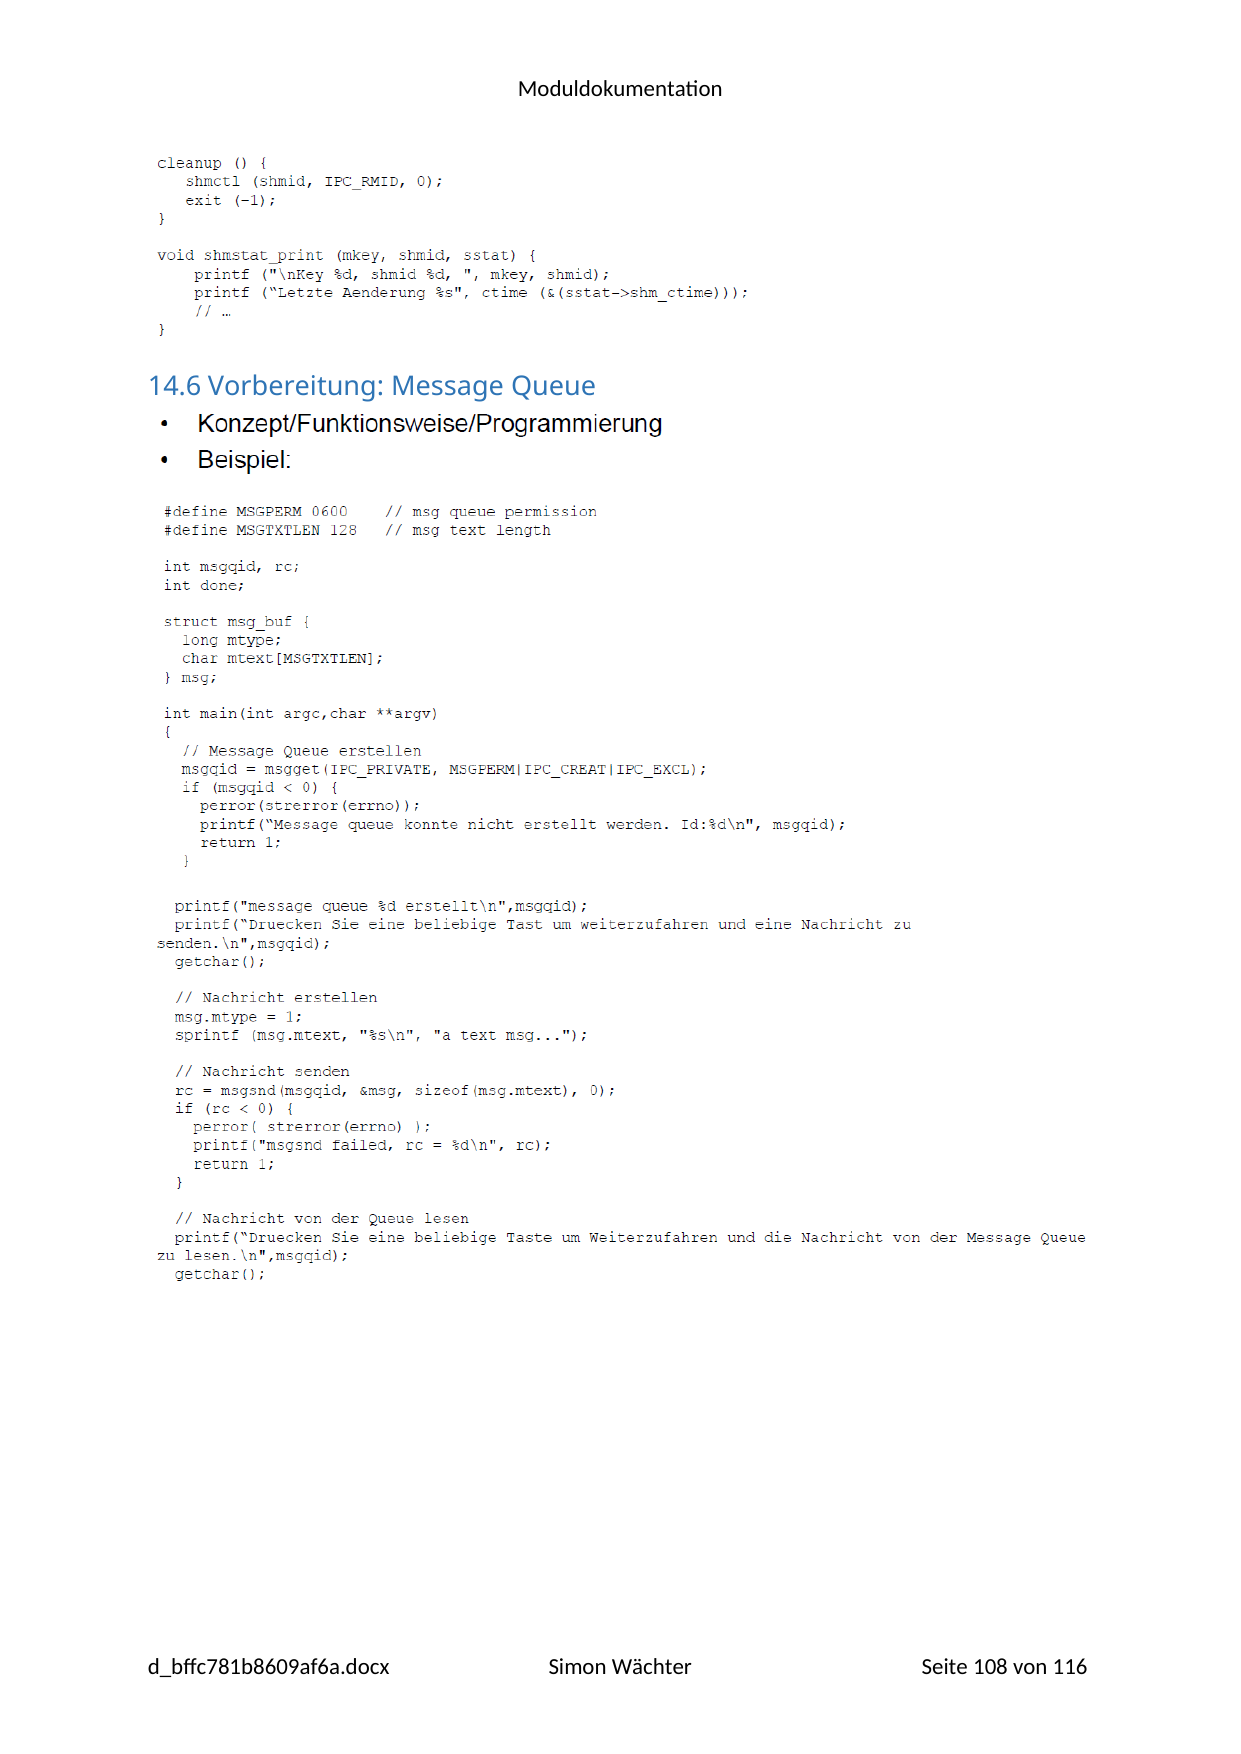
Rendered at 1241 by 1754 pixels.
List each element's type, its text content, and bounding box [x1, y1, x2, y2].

subtitle Vorbereitung: Message Queue [148, 367, 1093, 404]
picture [147, 893, 1093, 1289]
picture [147, 147, 1093, 348]
picture [147, 406, 1093, 875]
